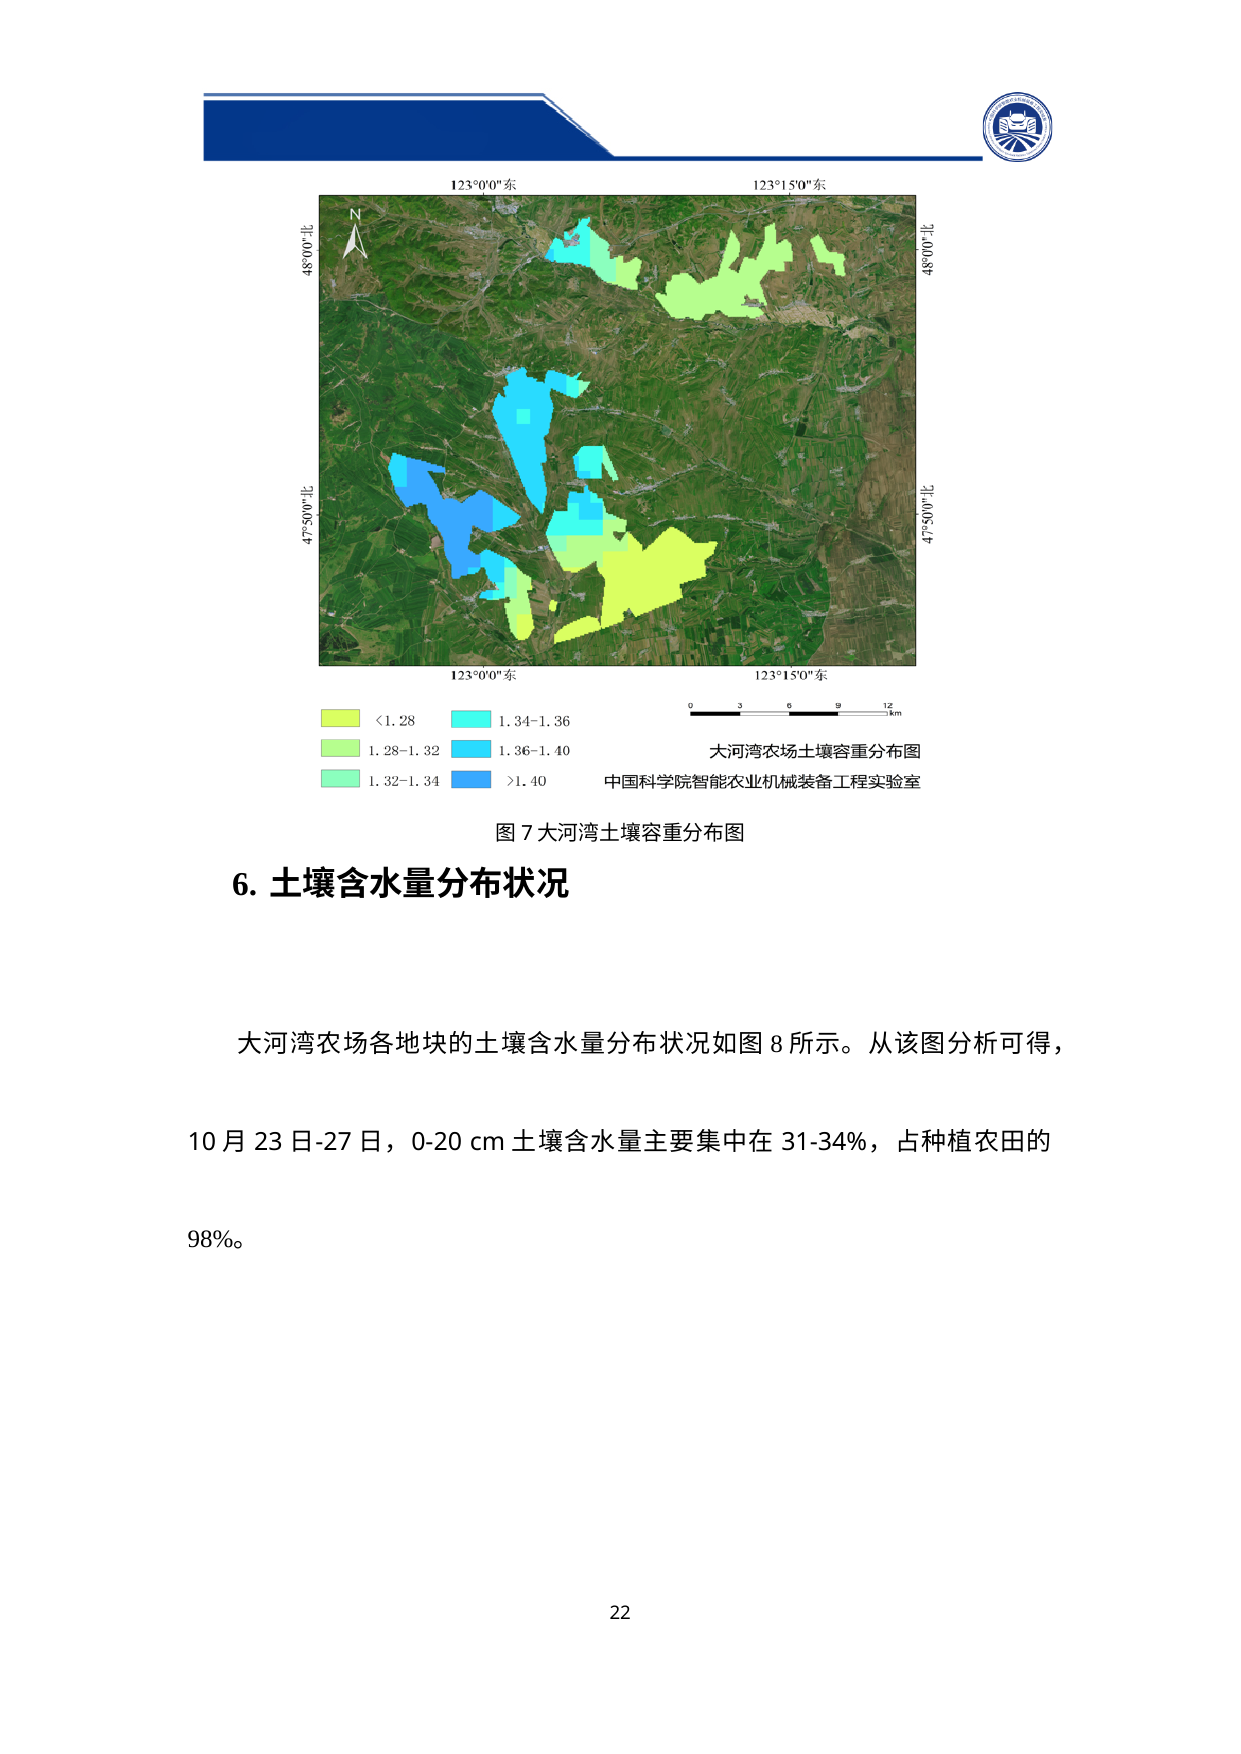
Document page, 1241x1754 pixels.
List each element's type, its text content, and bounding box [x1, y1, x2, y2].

table_header [268, 165, 972, 815]
subtitle 土壤含水量分布状况 [232, 848, 1053, 913]
picture [196, 88, 1053, 162]
picture [279, 165, 962, 801]
text 大河湾农场各地块的土壤含水量分布状况如图8所示。从该图分析可得，10月23日-27日，0-20 cm土壤含水量主要集中在31-34%，占种植农田的98%。 [187, 1009, 1053, 1269]
text 图 7大河湾土壤容重分布图 [187, 815, 1053, 848]
